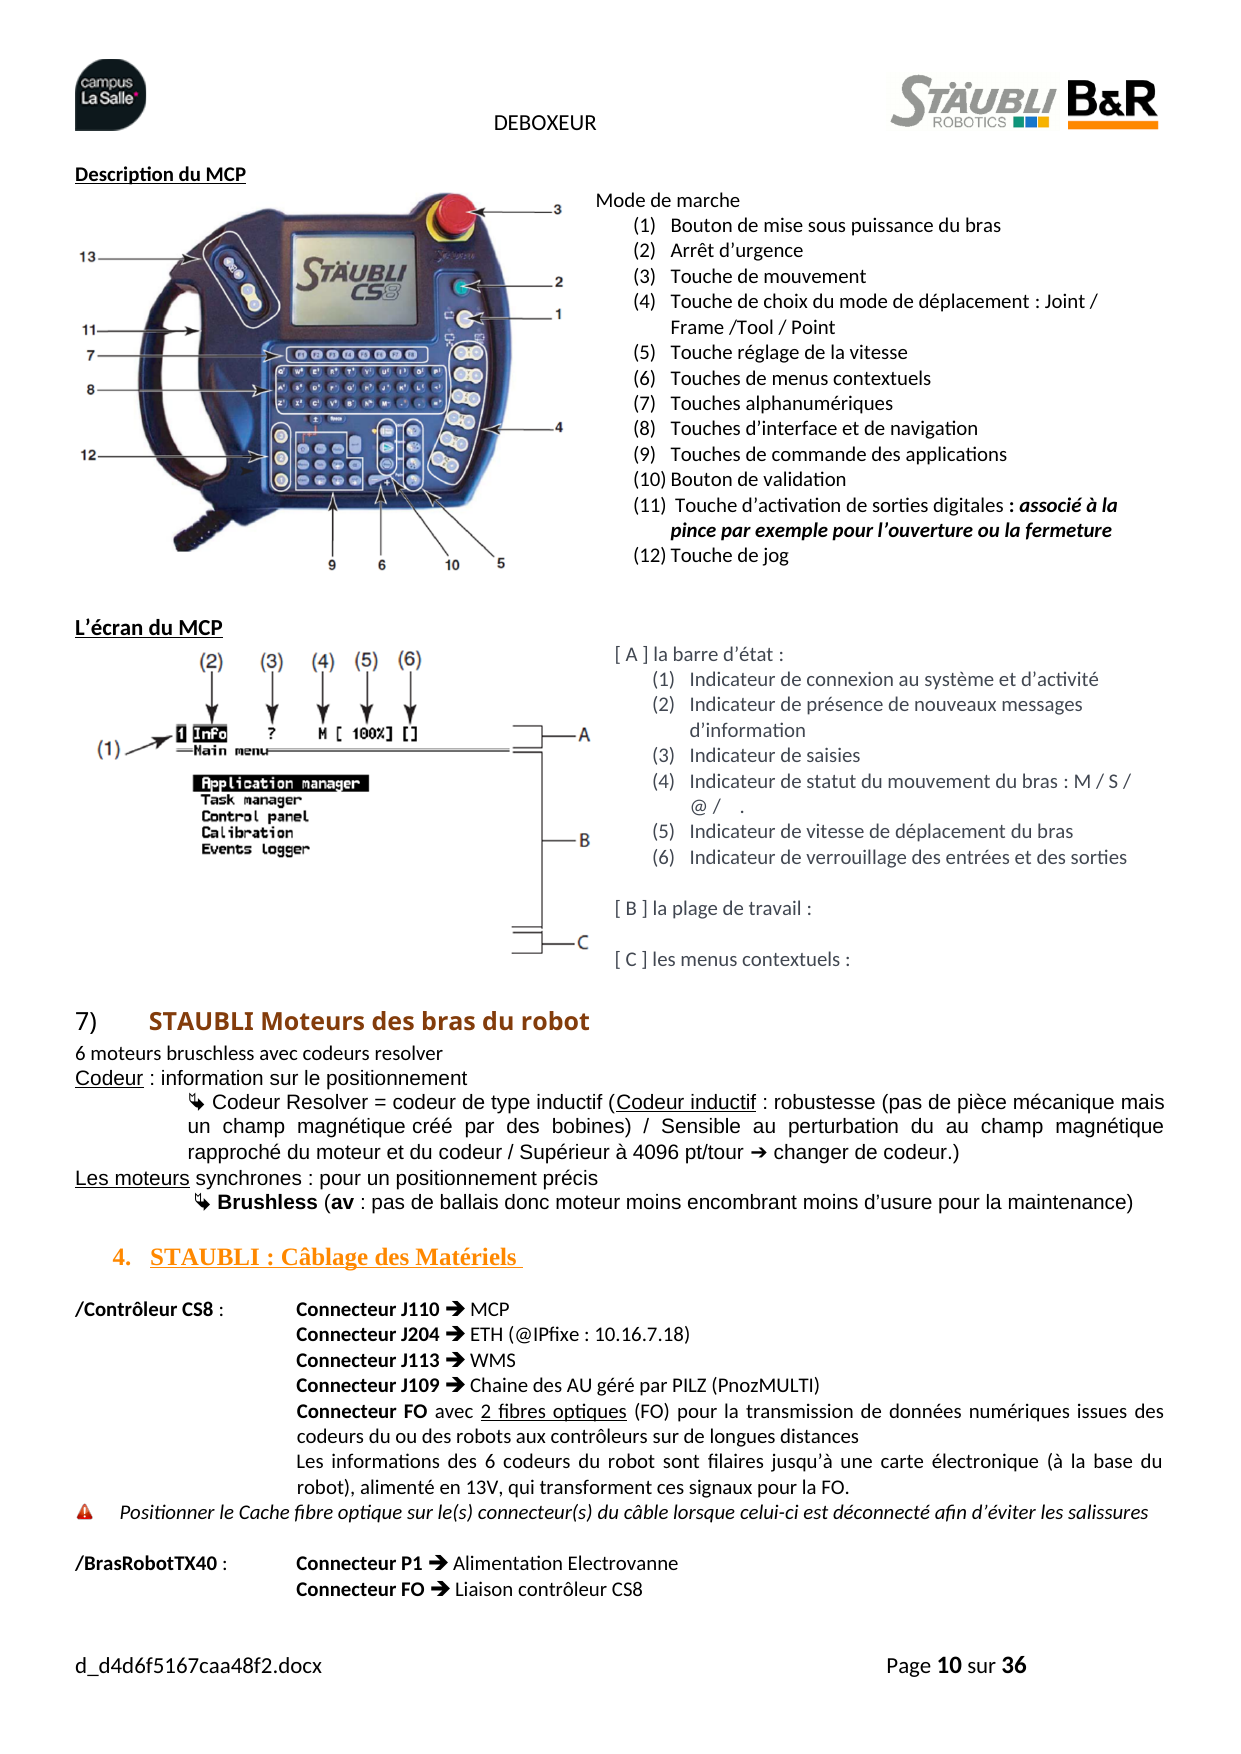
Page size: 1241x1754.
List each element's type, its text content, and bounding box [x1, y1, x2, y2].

picture [75, 642, 596, 973]
subtitle STAUBLI : Câblage des Matériels [112, 1242, 1165, 1271]
text Codeur : information sur le positionnement [75, 1066, 1165, 1089]
text Mode de marche [75, 187, 1165, 212]
list Indicateur de connexion au système et d’activité [596, 666, 1165, 692]
picture [886, 72, 1060, 131]
text Connecteur J109 Chaine des AU géré par PILZ (PnozMULTI) [75, 1372, 1165, 1398]
text Connecteur FO avec 2 fibres optiques (FO) pour la transmission de données numériques issues des codeurs du ou des robots aux contrôleurs sur de longues distances [297, 1398, 1165, 1449]
text Description du MCP [75, 161, 1165, 187]
text Connecteur J113 WMS [75, 1347, 1165, 1372]
list Indicateur de statut du mouvement du bras : M / S / @ / . [596, 768, 1165, 819]
list Arrêt d’urgence [577, 238, 1165, 263]
text Brushless (av : pas de ballais donc moteur moins encombrant moins d’usure pour la maintenance) [150, 1190, 1165, 1214]
text Connecteur FO Liaison contrôleur CS8 [75, 1576, 1165, 1601]
text Codeur Resolver = codeur de type inductif (Codeur inductif : robustesse (pas de pièce mécanique mais un champ magnétique créé par des bobines) / Sensible au perturbation du au champ magnétique rapproché du moteur et du codeur / Supérieur à 4096 pt/tour ➔ changer de codeur.) [187, 1089, 1165, 1166]
text [ B ] la plage de travail : [596, 895, 1165, 920]
list Indicateur de verrouillage des entrées et des sorties [596, 844, 1165, 869]
list Indicateur de présence de nouveaux messages d’information [596, 692, 1165, 742]
list Indicateur de vitesse de déplacement du bras [596, 819, 1165, 844]
picture [1065, 77, 1160, 131]
text [ A ] la barre d’état : [75, 641, 1165, 666]
list Touches de menus contextuels [577, 365, 1165, 390]
subtitle STAUBLI Moteurs des bras du robot [75, 1003, 1165, 1037]
list Touche réglage de la vitesse [577, 339, 1165, 365]
text /BrasRobotTX40 : Connecteur P1 Alimentation Electrovanne [75, 1550, 1165, 1576]
list Positionner le Cache fibre optique sur le(s) connecteur(s) du câble lorsque celui-ci est déconnecté afin d’éviter les salissures [75, 1499, 1165, 1525]
list Touche d’activation de sorties digitales : associé à la pince par exemple pour l’ouverture ou la fermeture [577, 492, 1165, 543]
picture [75, 59, 147, 131]
list Touches alphanumériques [577, 390, 1165, 416]
text /Contrôleur CS8 : Connecteur J110 MCP [75, 1296, 1165, 1322]
list Touche de jog [577, 543, 1165, 568]
list Indicateur de saisies [596, 742, 1165, 768]
text 6 moteurs bruschless avec codeurs resolver [75, 1040, 1165, 1066]
text L’écran du MCP [75, 613, 1165, 641]
list Bouton de mise sous puissance du bras [577, 212, 1165, 238]
list Touches d’interface et de navigation [577, 416, 1165, 441]
text Les informations des 6 codeurs du robot sont filaires jusqu’à une carte électronique (à la base du robot), alimenté en 13V, qui transforment ces signaux pour la FO. [296, 1449, 1165, 1499]
text Les moteurs synchrones : pour un positionnement précis [75, 1166, 1165, 1190]
picture [75, 192, 577, 573]
text Connecteur J204 ETH (@IPfixe : 10.16.7.18) [75, 1322, 1165, 1347]
picture [76, 1503, 93, 1520]
list Touches de commande des applications [577, 441, 1165, 466]
list Bouton de validation [577, 466, 1165, 492]
list Touche de mouvement [577, 263, 1165, 288]
text [ C ] les menus contextuels : [596, 946, 1165, 971]
list Touche de choix du mode de déplacement : Joint / Frame /Tool / Point [577, 288, 1165, 339]
